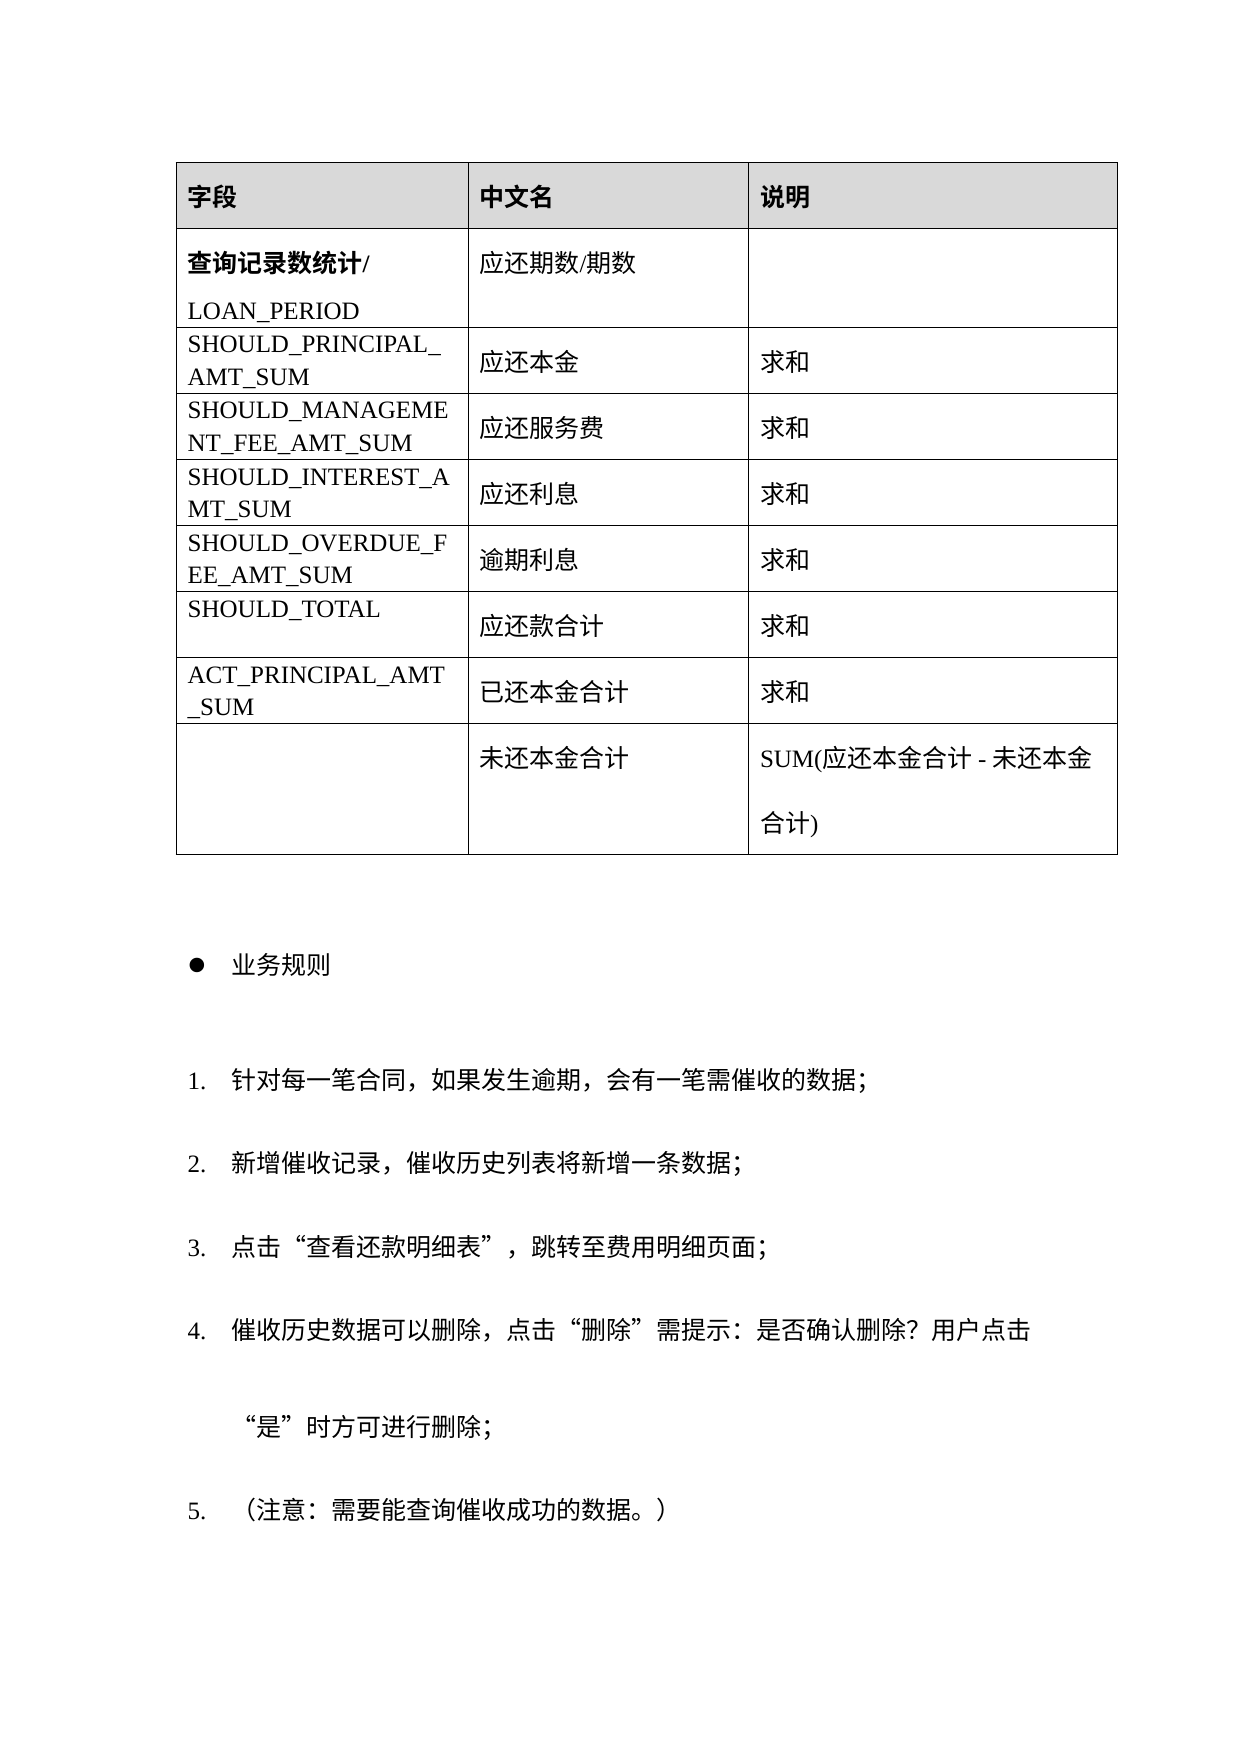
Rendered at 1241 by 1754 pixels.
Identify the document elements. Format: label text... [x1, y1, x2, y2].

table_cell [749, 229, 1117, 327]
list 新增催收记录，催收历史列表将新增一条数据； [187, 1129, 1053, 1194]
list （注意：需要能查询催收成功的数据。） [187, 1476, 1053, 1541]
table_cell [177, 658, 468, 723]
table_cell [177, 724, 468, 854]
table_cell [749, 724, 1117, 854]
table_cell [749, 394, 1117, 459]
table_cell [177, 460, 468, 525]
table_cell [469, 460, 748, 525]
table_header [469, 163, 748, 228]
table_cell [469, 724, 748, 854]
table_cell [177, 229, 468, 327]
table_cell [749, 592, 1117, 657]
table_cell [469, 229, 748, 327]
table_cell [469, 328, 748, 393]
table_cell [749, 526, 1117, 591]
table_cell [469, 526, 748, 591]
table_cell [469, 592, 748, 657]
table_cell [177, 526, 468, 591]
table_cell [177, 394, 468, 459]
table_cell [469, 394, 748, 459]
subtitle 业务规则 [187, 931, 1053, 996]
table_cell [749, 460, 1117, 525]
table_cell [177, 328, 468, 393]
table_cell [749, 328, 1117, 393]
list 点击“查看还款明细表”，跳转至费用明细页面； [187, 1213, 1053, 1278]
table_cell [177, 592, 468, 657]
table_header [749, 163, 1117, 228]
list 催收历史数据可以删除，点击“删除”需提示：是否确认删除？用户点击“是”时方可进行删除； [187, 1296, 1053, 1458]
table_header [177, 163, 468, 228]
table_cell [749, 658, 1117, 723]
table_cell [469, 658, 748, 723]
list 针对每一笔合同，如果发生逾期，会有一笔需催收的数据； [187, 1046, 1053, 1111]
